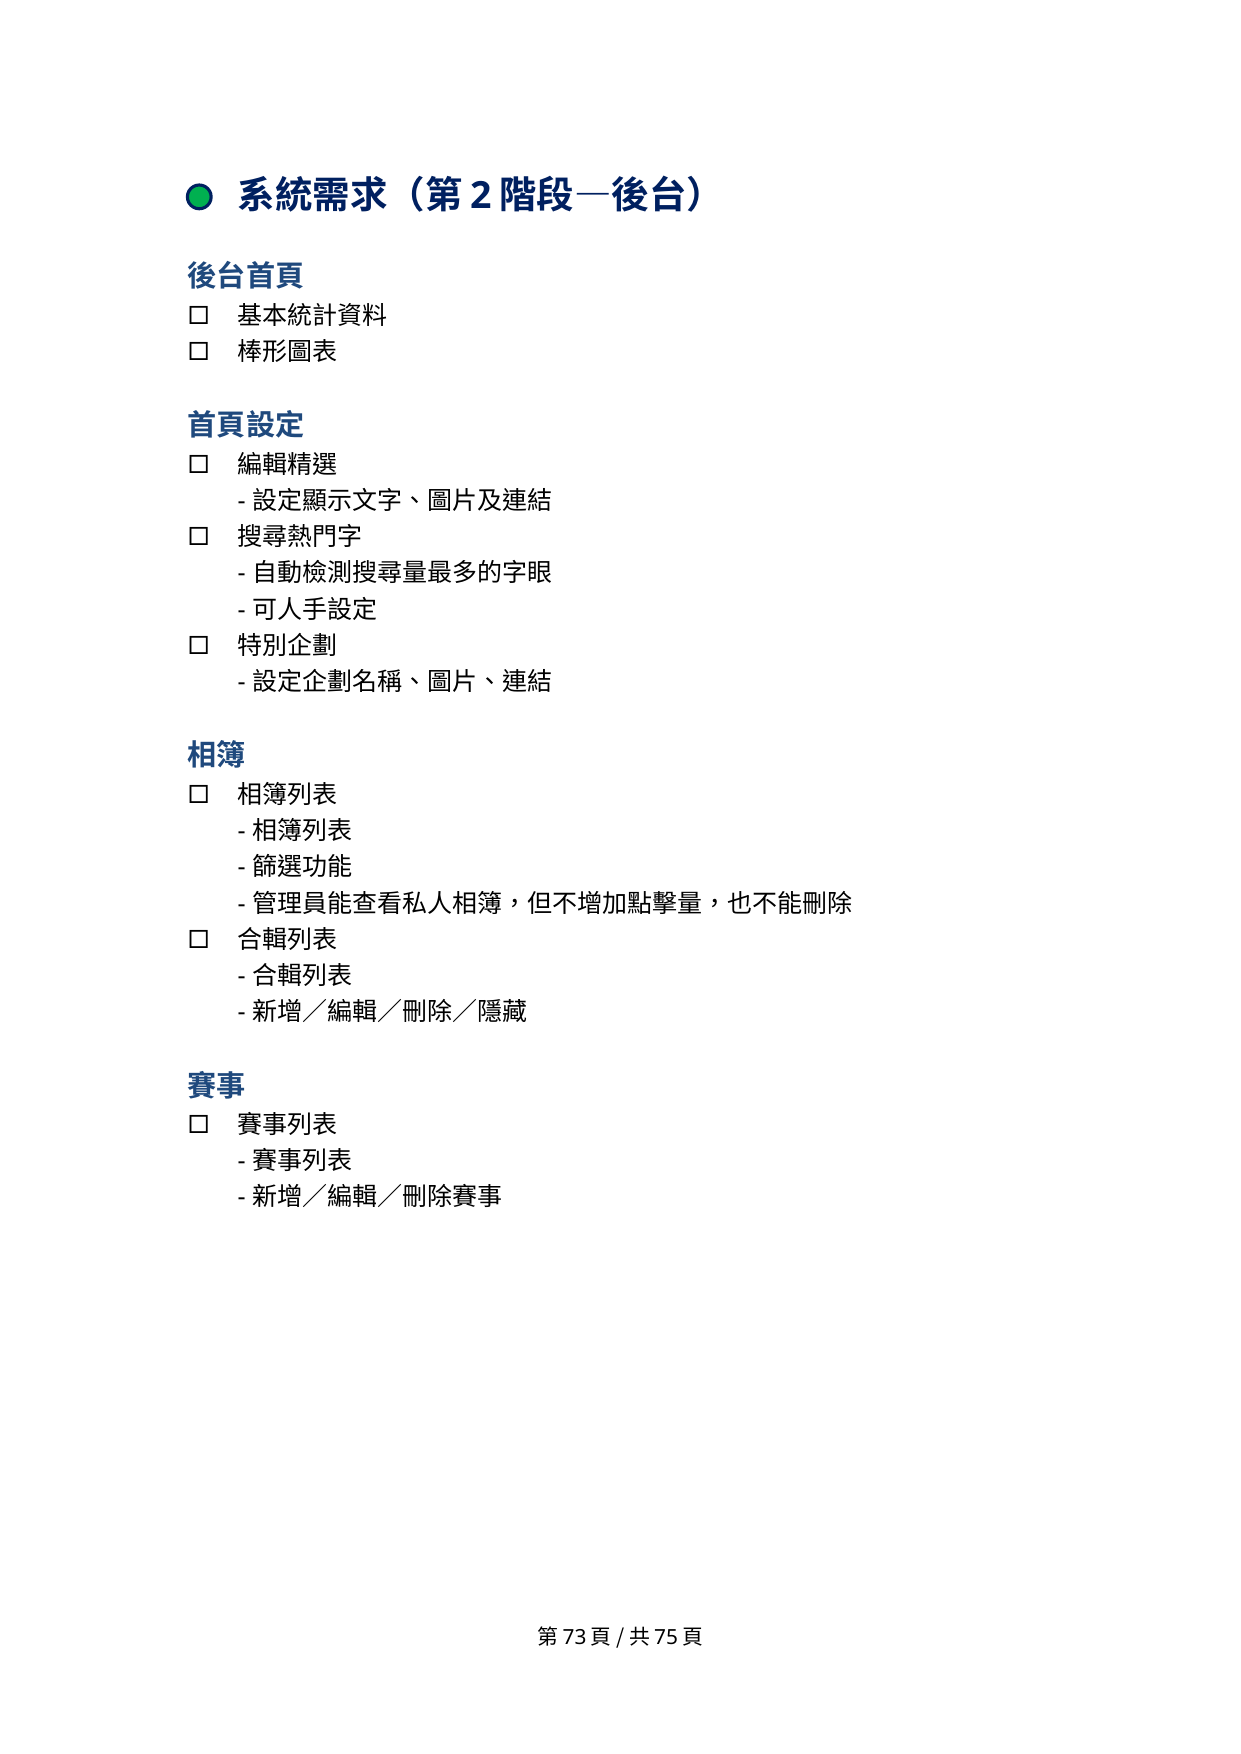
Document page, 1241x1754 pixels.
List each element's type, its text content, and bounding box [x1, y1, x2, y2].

list 合輯列表 - 合輯列表 - 新增／編輯／刪除／隱藏 [187, 919, 1053, 1028]
list 基本統計資料 [187, 295, 1053, 332]
subtitle 後台首頁 [187, 253, 1053, 295]
subtitle 系統需求（第2階段—後台） [237, 164, 1053, 219]
subtitle 首頁設定 [187, 402, 1053, 444]
subtitle 相簿 [187, 732, 1053, 774]
list 相簿列表 - 相簿列表 - 篩選功能 - 管理員能查看私人相簿，但不增加點擊量，也不能刪除 [187, 774, 1053, 919]
list 搜尋熱門字 - 自動檢測搜尋量最多的字眼 - 可人手設定 [187, 517, 1053, 625]
list 特別企劃 - 設定企劃名稱、圖片、連結 [187, 625, 1053, 698]
list 賽事列表 - 賽事列表 - 新增／編輯／刪除賽事 [187, 1104, 1053, 1213]
list 棒形圖表 [187, 332, 1053, 368]
subtitle 賽事 [187, 1062, 1053, 1104]
list 編輯精選 - 設定顯示文字、圖片及連結 [187, 444, 1053, 517]
